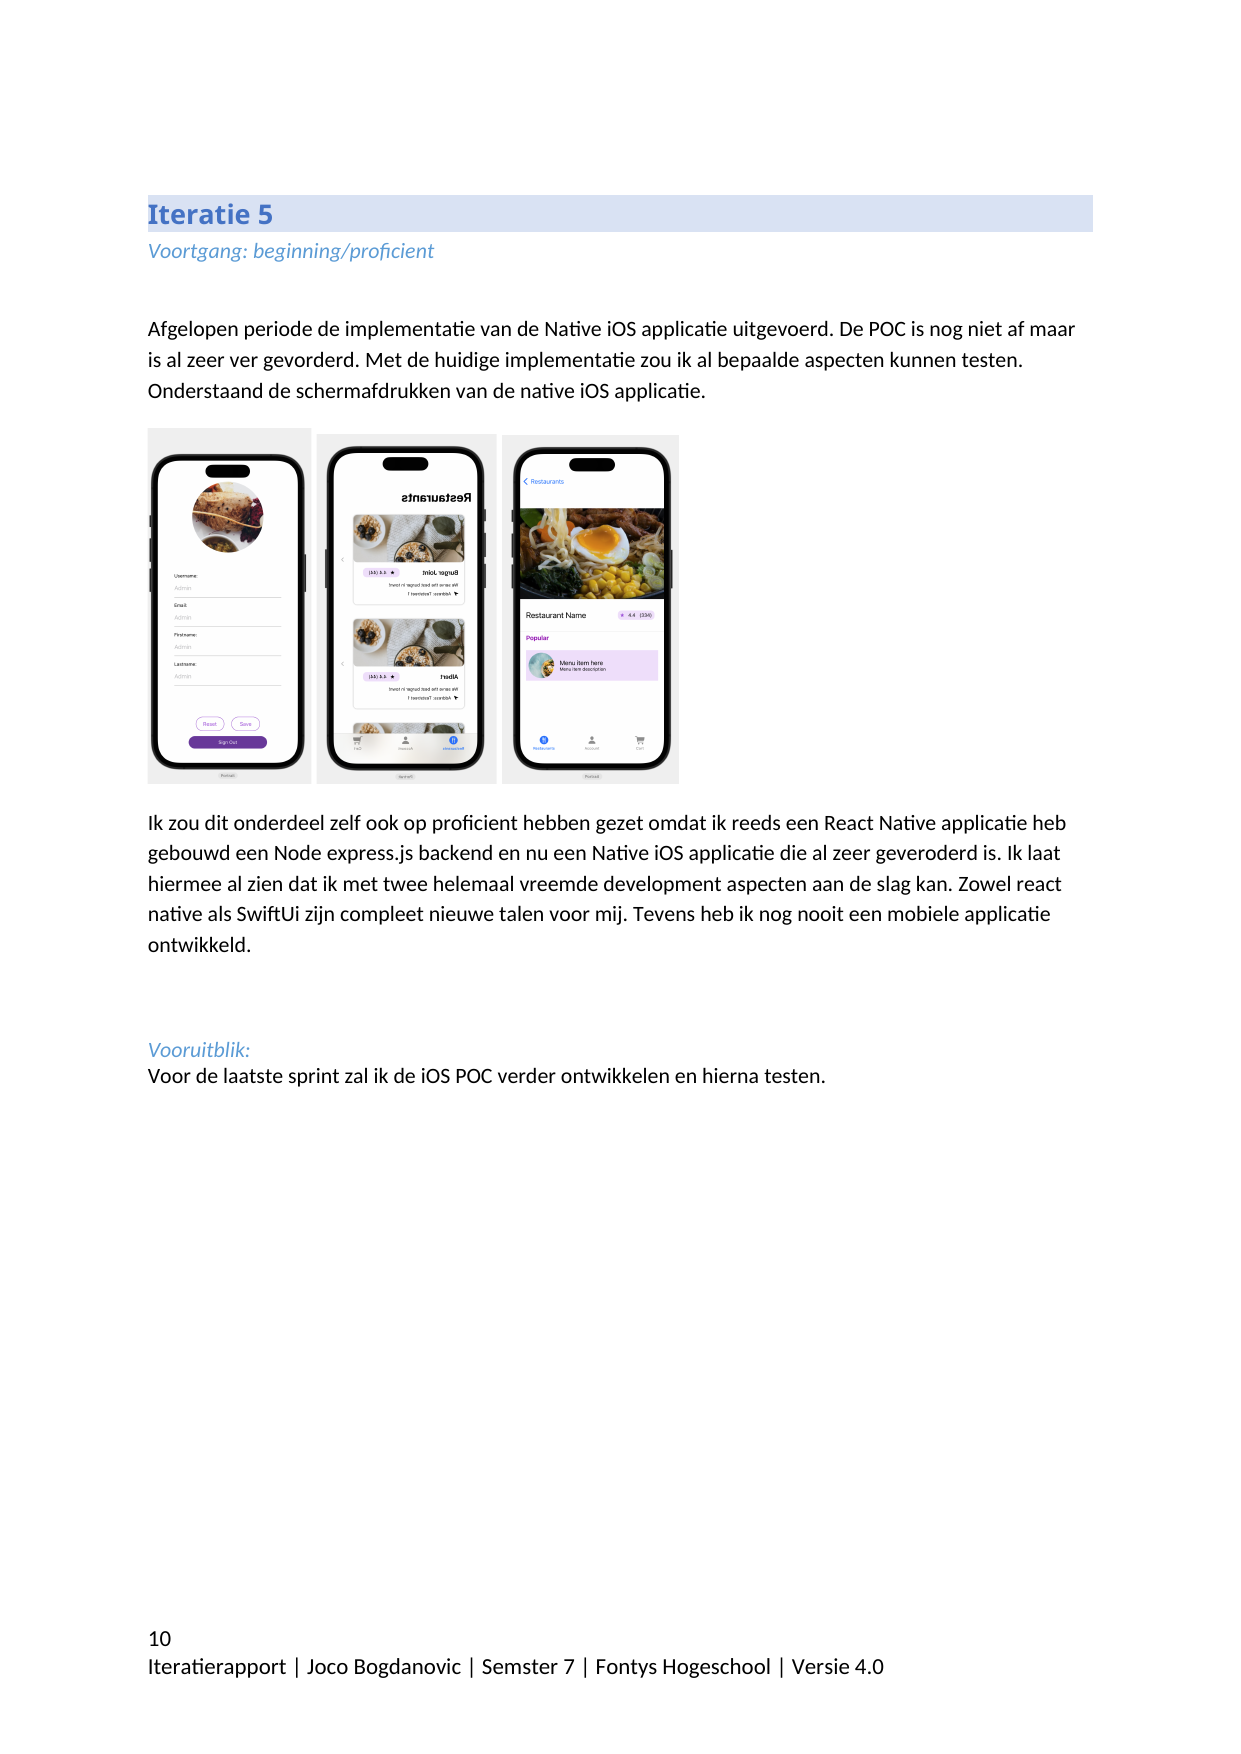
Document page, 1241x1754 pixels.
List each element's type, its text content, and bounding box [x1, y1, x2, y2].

text Ik zou dit onderdeel zelf ook op proficient hebben gezet omdat ik reeds een React Native applicatie heb gebouwd een Node express.js backend en nu een Native iOS applicatie die al zeer geveroderd is. Ik laat hiermee al zien dat ik met twee helemaal vreemde development aspecten aan de slag kan. Zowel react native als SwiftUi zijn compleet nieuwe talen voor mij. Tevens heb ik nog nooit een mobiele applicatie ontwikkeld. [148, 809, 1093, 958]
subtitle Iteratie 5 [148, 195, 1093, 232]
picture [316, 434, 497, 784]
picture [502, 435, 679, 784]
text Voortgang: beginning/proficient [148, 237, 1093, 264]
text Afgelopen periode de implementatie van de Native iOS applicatie uitgevoerd. De POC is nog niet af maar is al zeer ver gevorderd. Met de huidige implementatie zou ik al bepaalde aspecten kunnen testen. Onderstaand de schermafdrukken van de native iOS applicatie. [148, 316, 1093, 403]
text Voor de laatste sprint zal ik de iOS POC verder ontwikkelen en hierna testen. [148, 1063, 1093, 1089]
text Vooruitblik: [148, 1036, 1093, 1063]
picture [147, 428, 312, 784]
